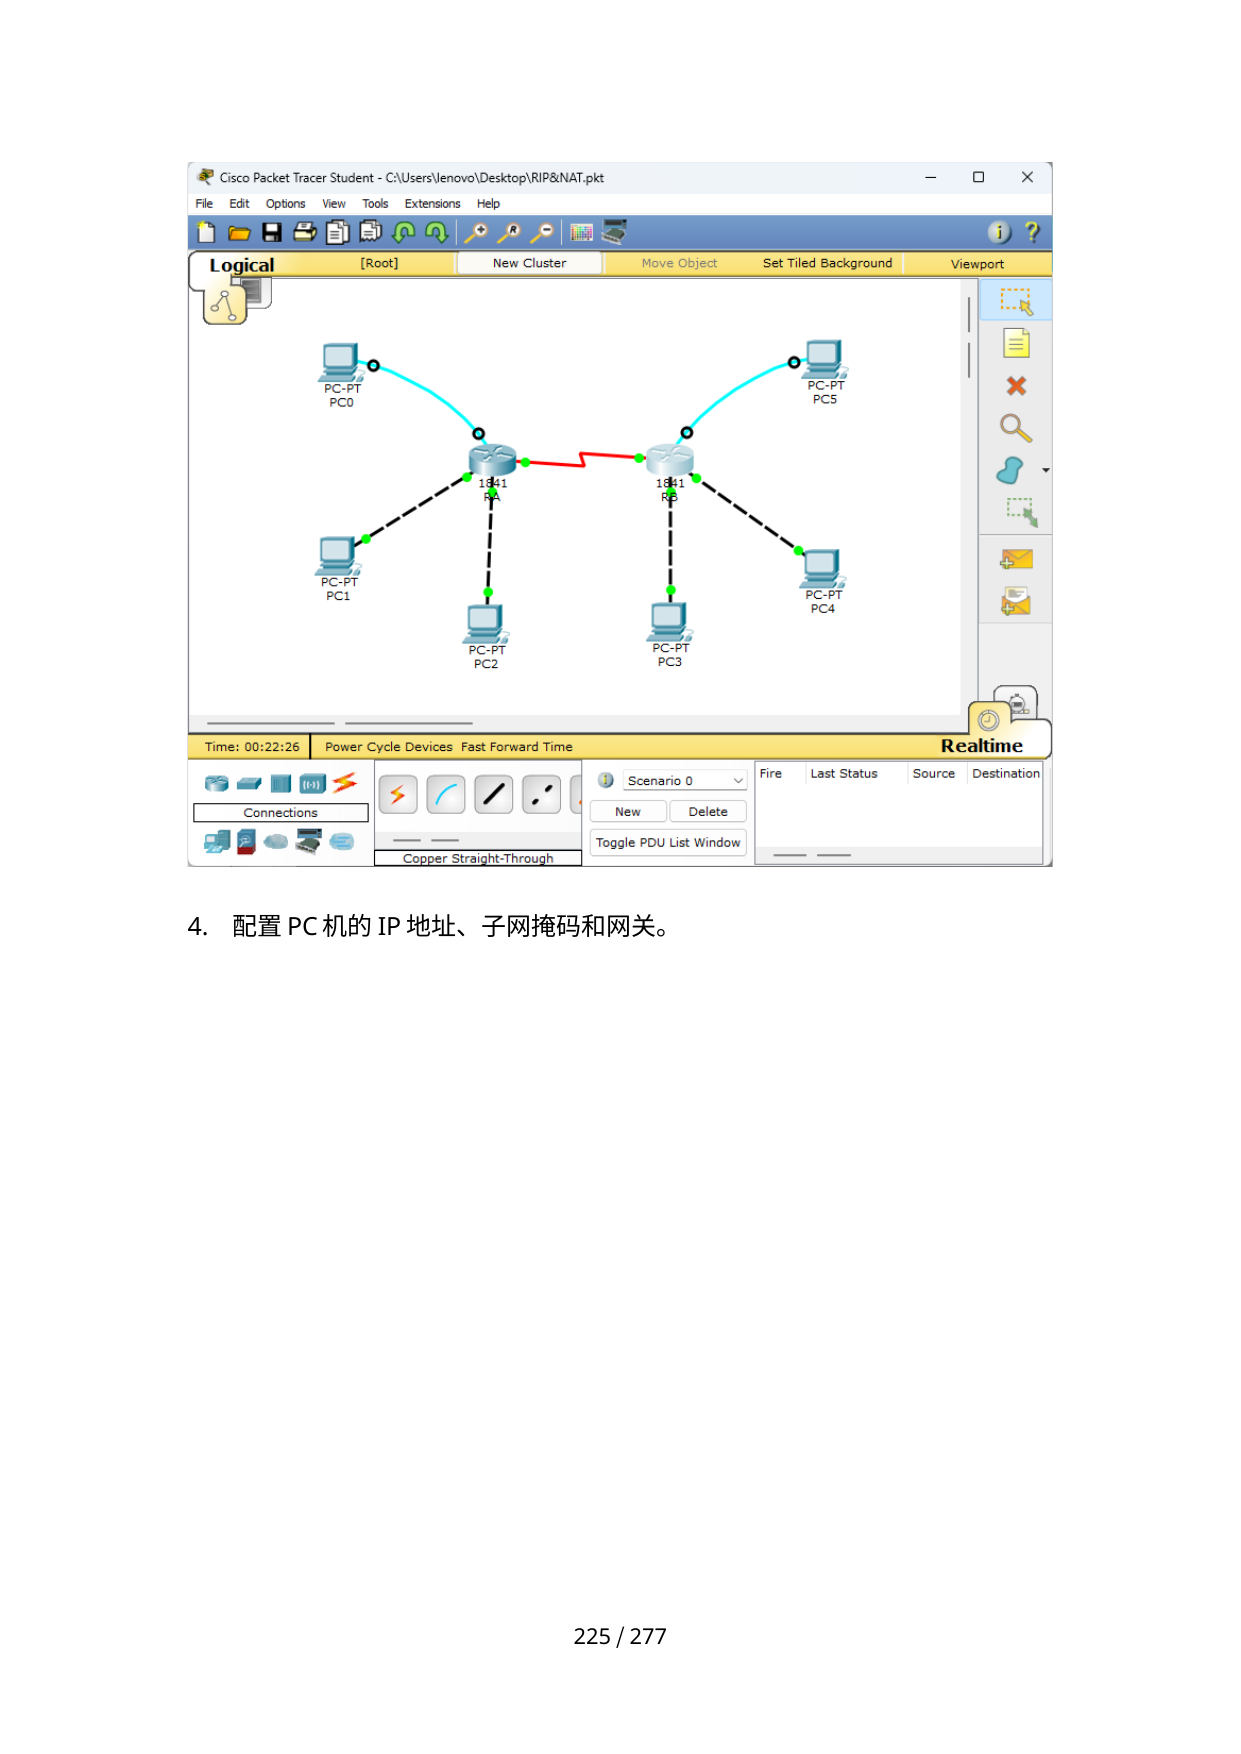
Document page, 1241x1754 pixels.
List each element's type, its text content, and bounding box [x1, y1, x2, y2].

picture [187, 162, 1053, 867]
list 配置PC机的IP地址、子网掩码和网关。 [187, 892, 1053, 957]
